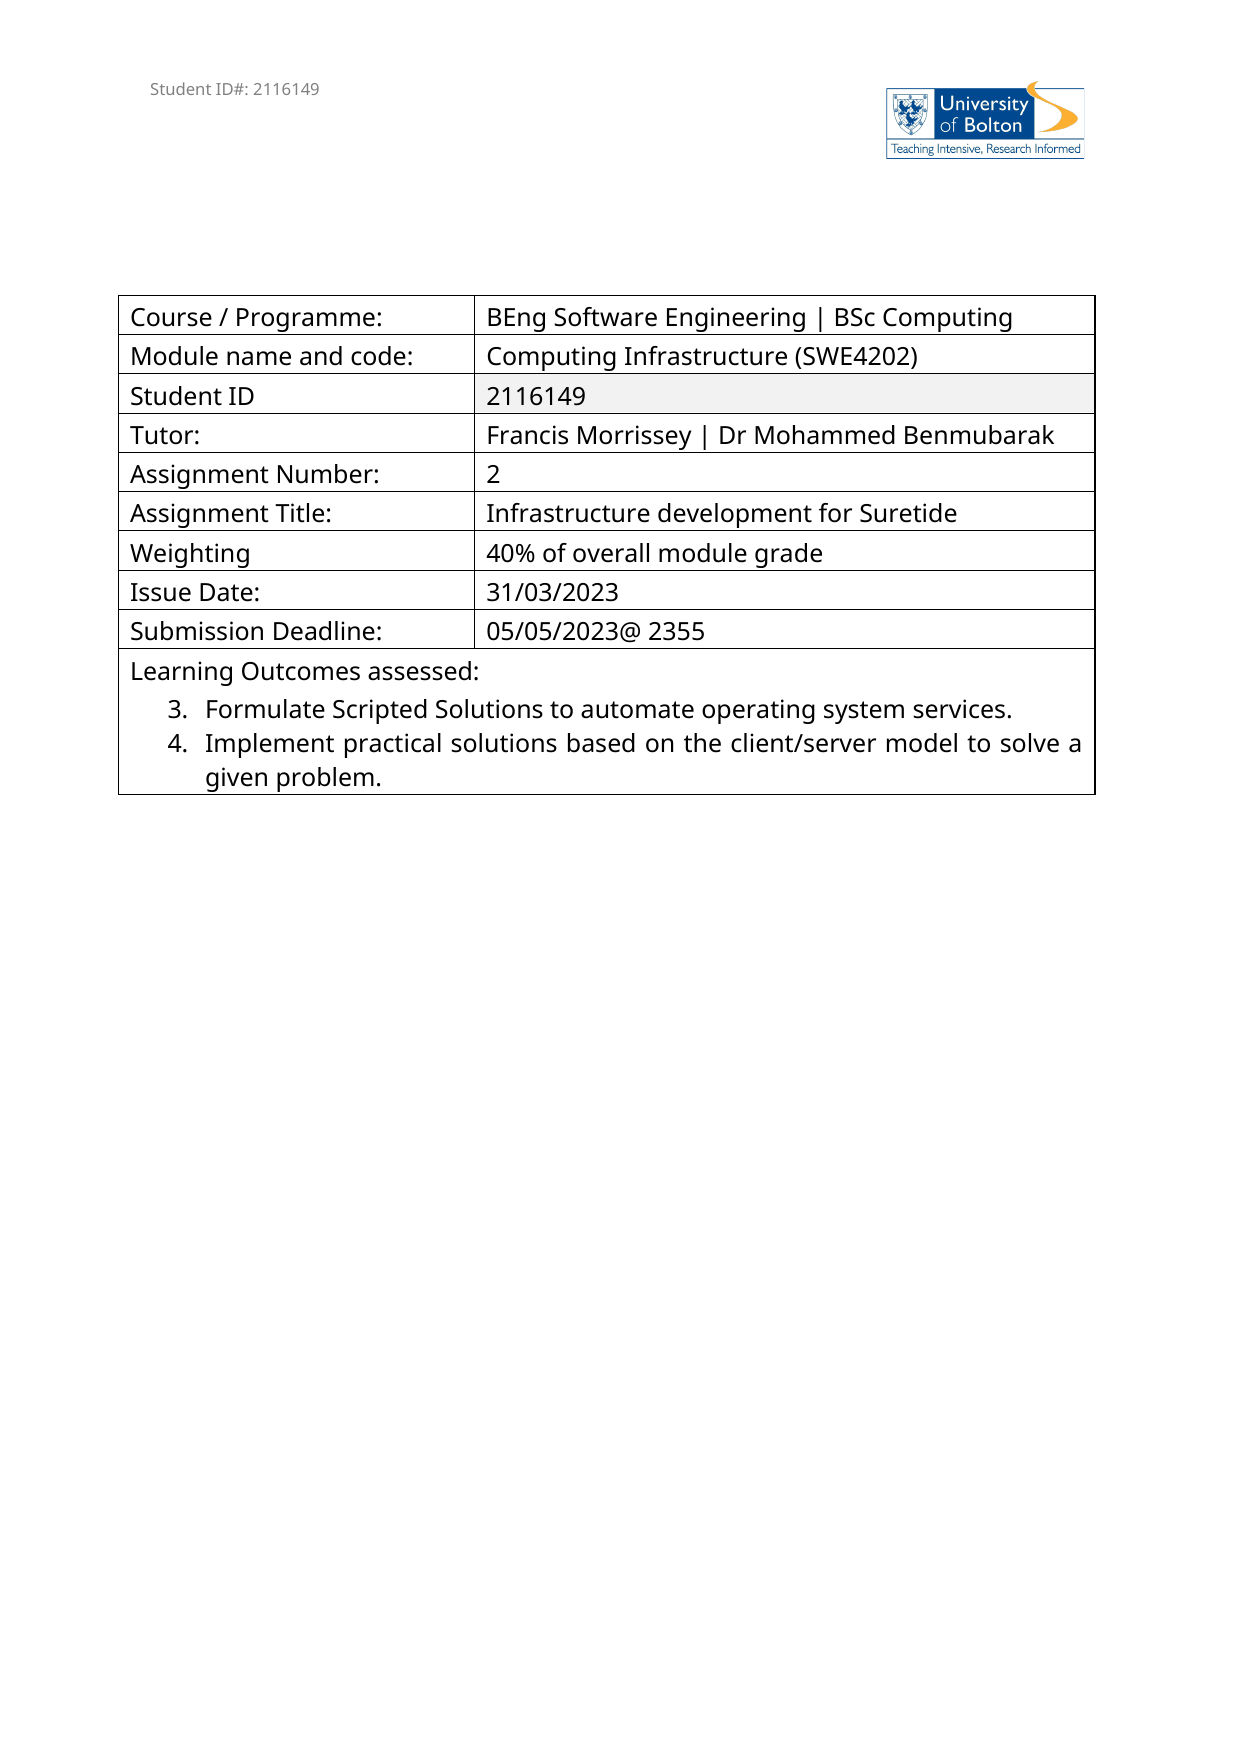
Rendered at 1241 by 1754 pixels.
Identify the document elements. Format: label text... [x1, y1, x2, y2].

picture [886, 81, 1085, 159]
table_cell Francis Morrissey | Dr Mohammed Benmubarak [475, 414, 1094, 452]
table_cell Module name and code: [119, 335, 474, 373]
table_cell Assignment Number: [119, 453, 474, 491]
table_cell 05/05/2023@ 2355 [475, 610, 1094, 648]
table_cell Submission Deadline: [119, 610, 474, 648]
table_cell Issue Date: [119, 571, 474, 609]
table_cell Computing Infrastructure (SWE4202) [475, 335, 1094, 373]
table_header Course / Programme: [119, 296, 474, 334]
table_cell 40% of overall module grade [475, 531, 1094, 569]
table_header BEng Software Engineering | BSc Computing [475, 296, 1094, 334]
table_cell Learning Outcomes assessed: Formulate Scripted Solutions to automate operating system services. Implement practical solutions based on the client/server model to solve a given problem. [119, 649, 1094, 794]
table_cell Weighting [119, 531, 474, 569]
table_cell 2 [475, 453, 1094, 491]
table_cell Tutor: [119, 414, 474, 452]
table_cell Student ID [119, 374, 474, 412]
table_cell Infrastructure development for Suretide [475, 492, 1094, 530]
table_cell Assignment Title: [119, 492, 474, 530]
table_cell 2116149 [475, 374, 1094, 412]
table_cell 31/03/2023 [475, 571, 1094, 609]
